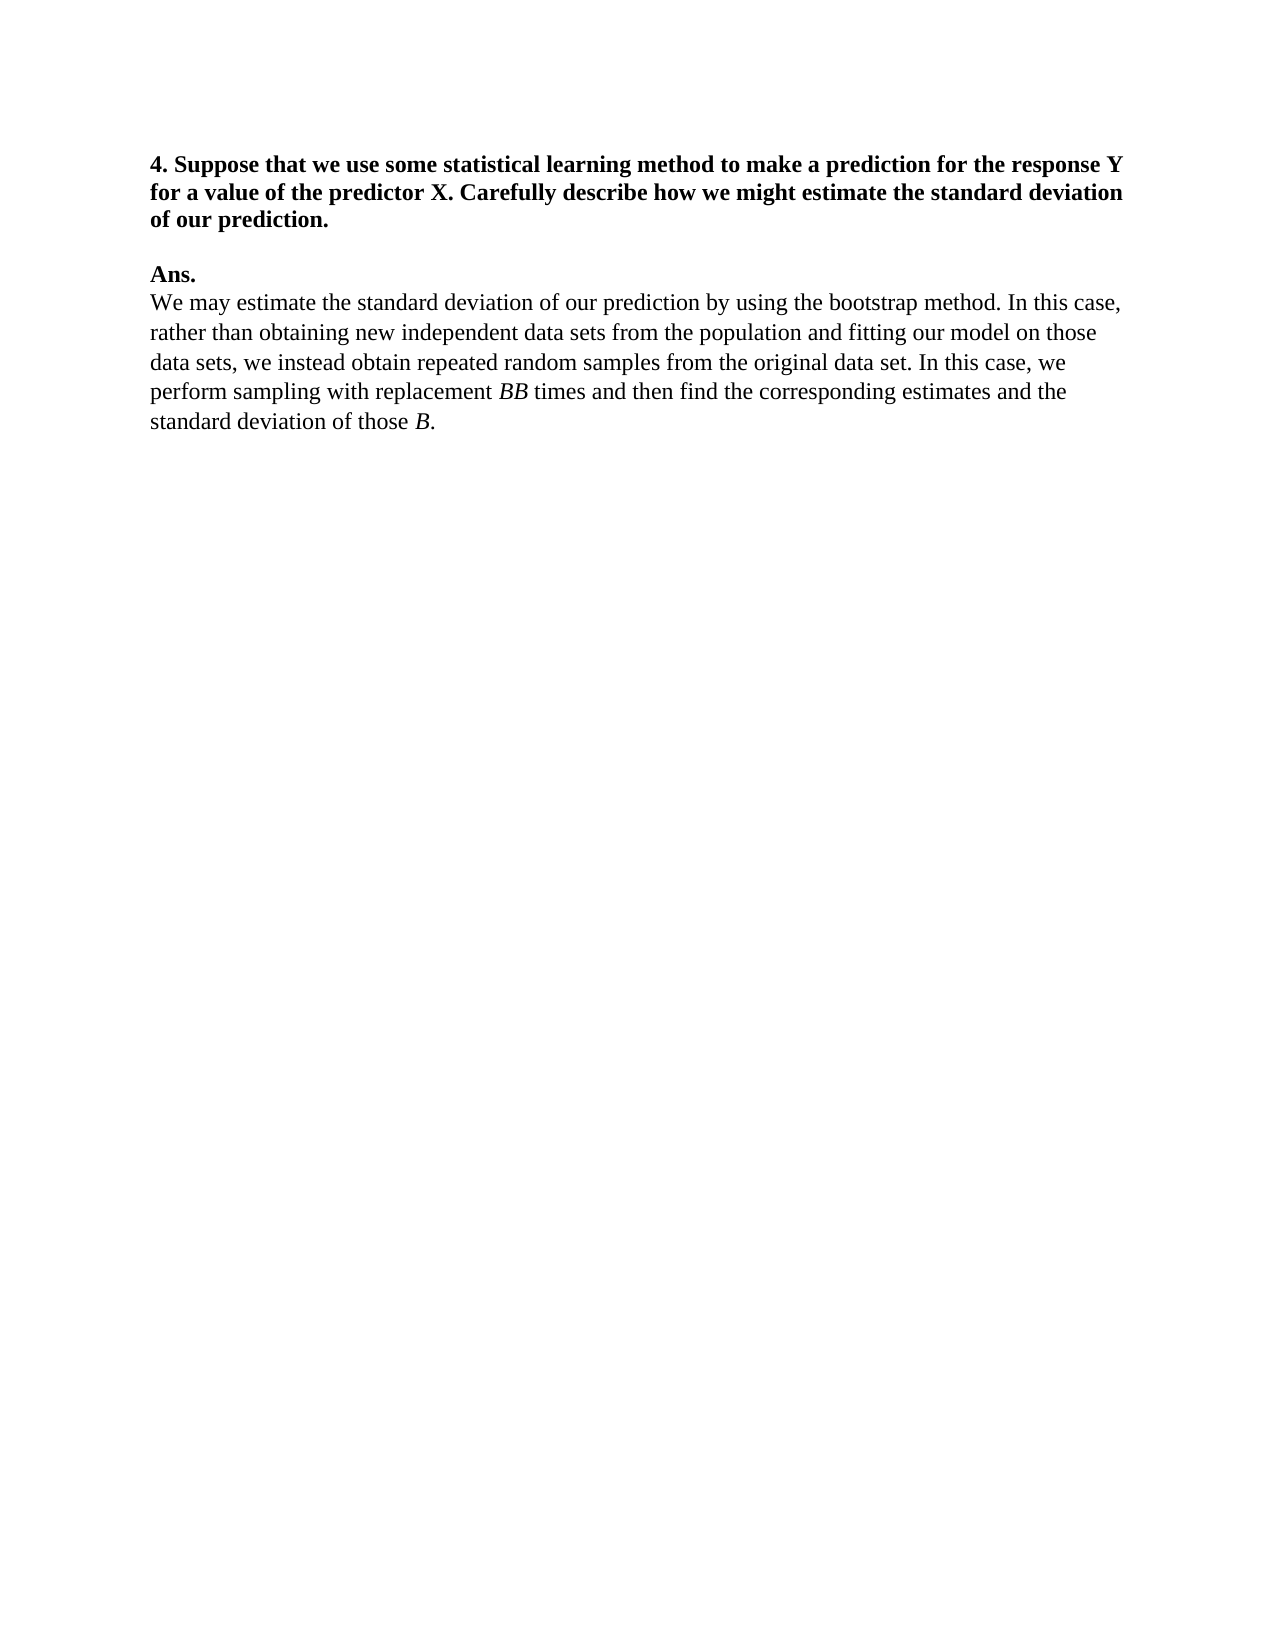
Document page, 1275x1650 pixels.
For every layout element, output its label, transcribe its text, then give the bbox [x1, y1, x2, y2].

text 4. Suppose that we use some statistical learning method to make a prediction for the response Y for a value of the predictor X. Carefully describe how we might estimate the standard deviation of our prediction. [150, 150, 1125, 233]
text Ans. [150, 260, 1125, 288]
text We may estimate the standard deviation of our prediction by using the bootstrap method. In this case, rather than obtaining new independent data sets from the population and fitting our model on those data sets, we instead obtain repeated random samples from the original data set. In this case, we perform sampling with replacement BB times and then find the corresponding estimates and the standard deviation of those B. [150, 288, 1125, 435]
